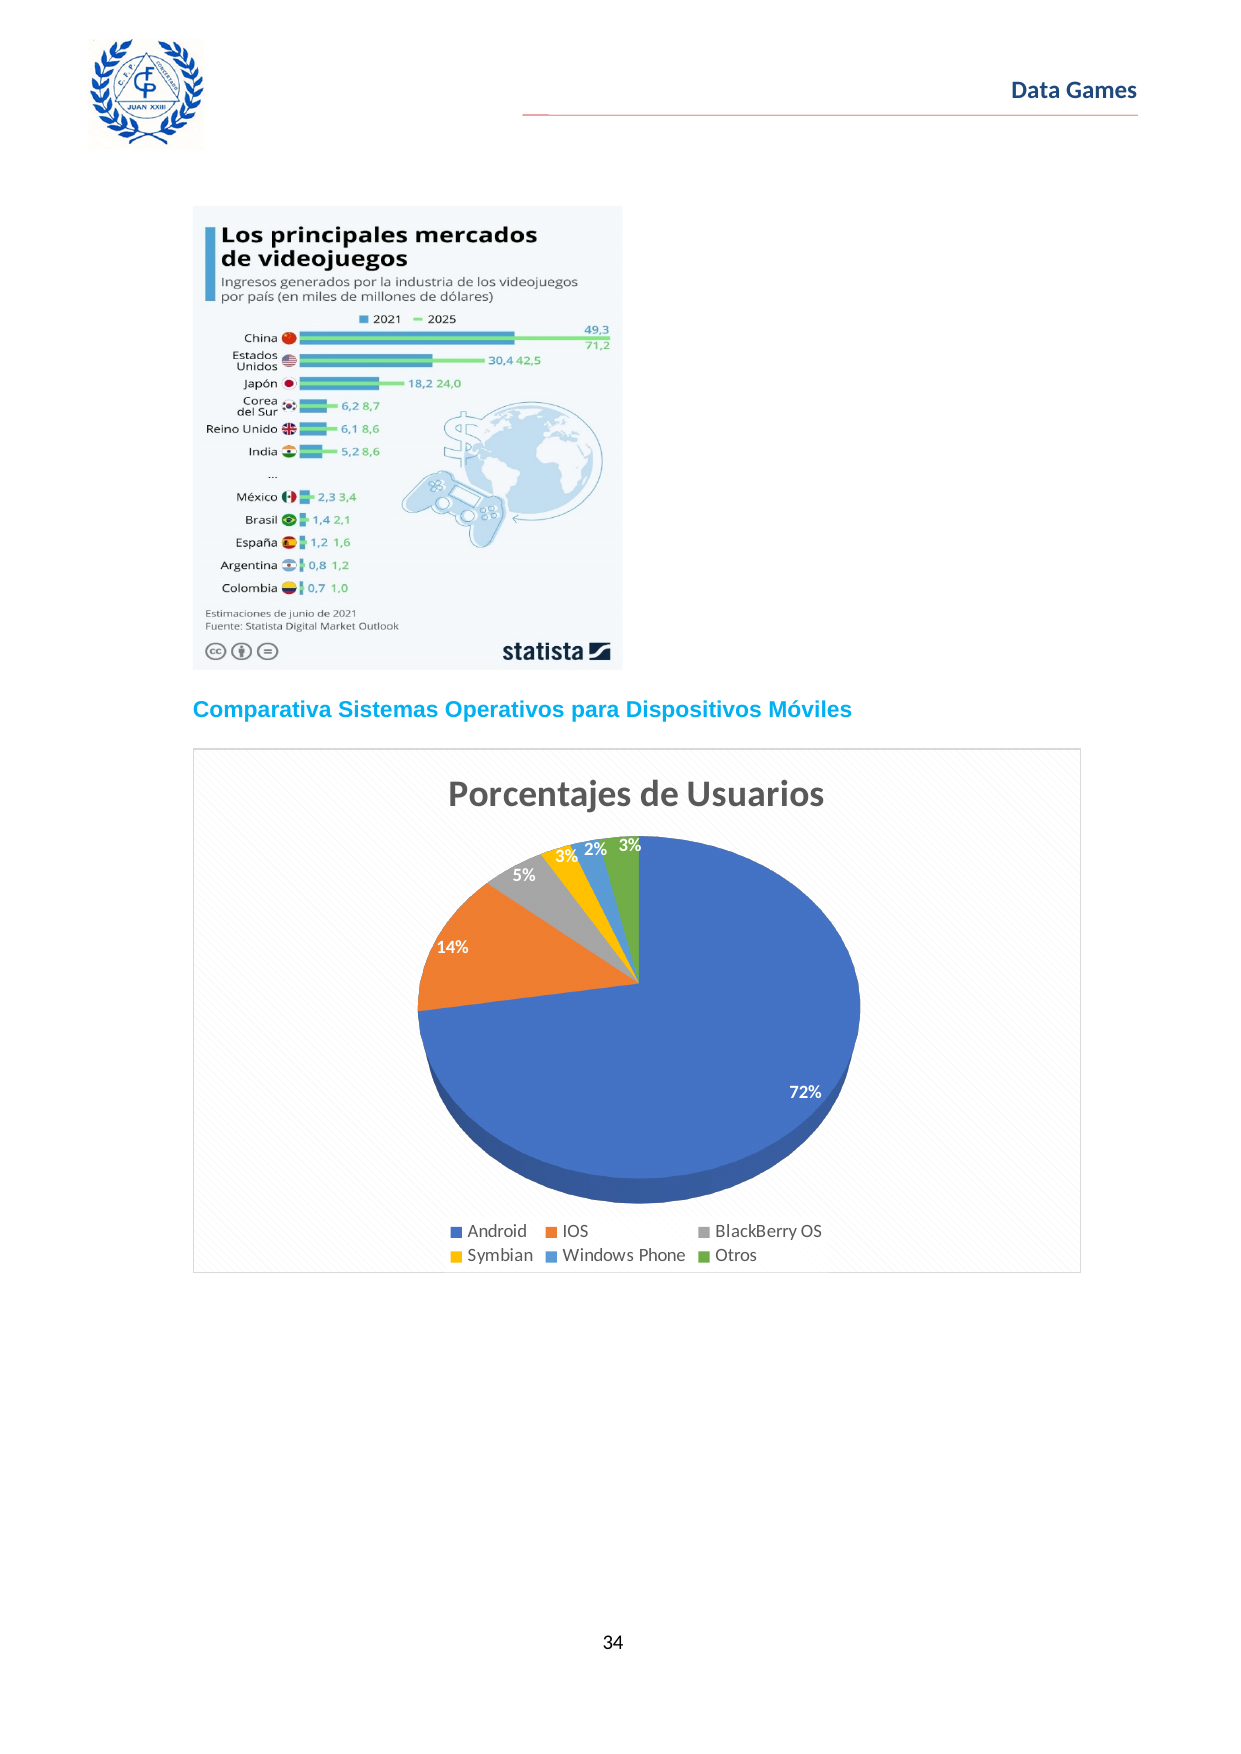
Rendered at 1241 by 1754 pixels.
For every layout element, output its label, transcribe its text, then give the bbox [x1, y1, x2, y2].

text Comparativa Sistemas Operativos para Dispositivos Móviles [193, 696, 1078, 723]
picture [87, 39, 206, 152]
picture [192, 206, 623, 670]
